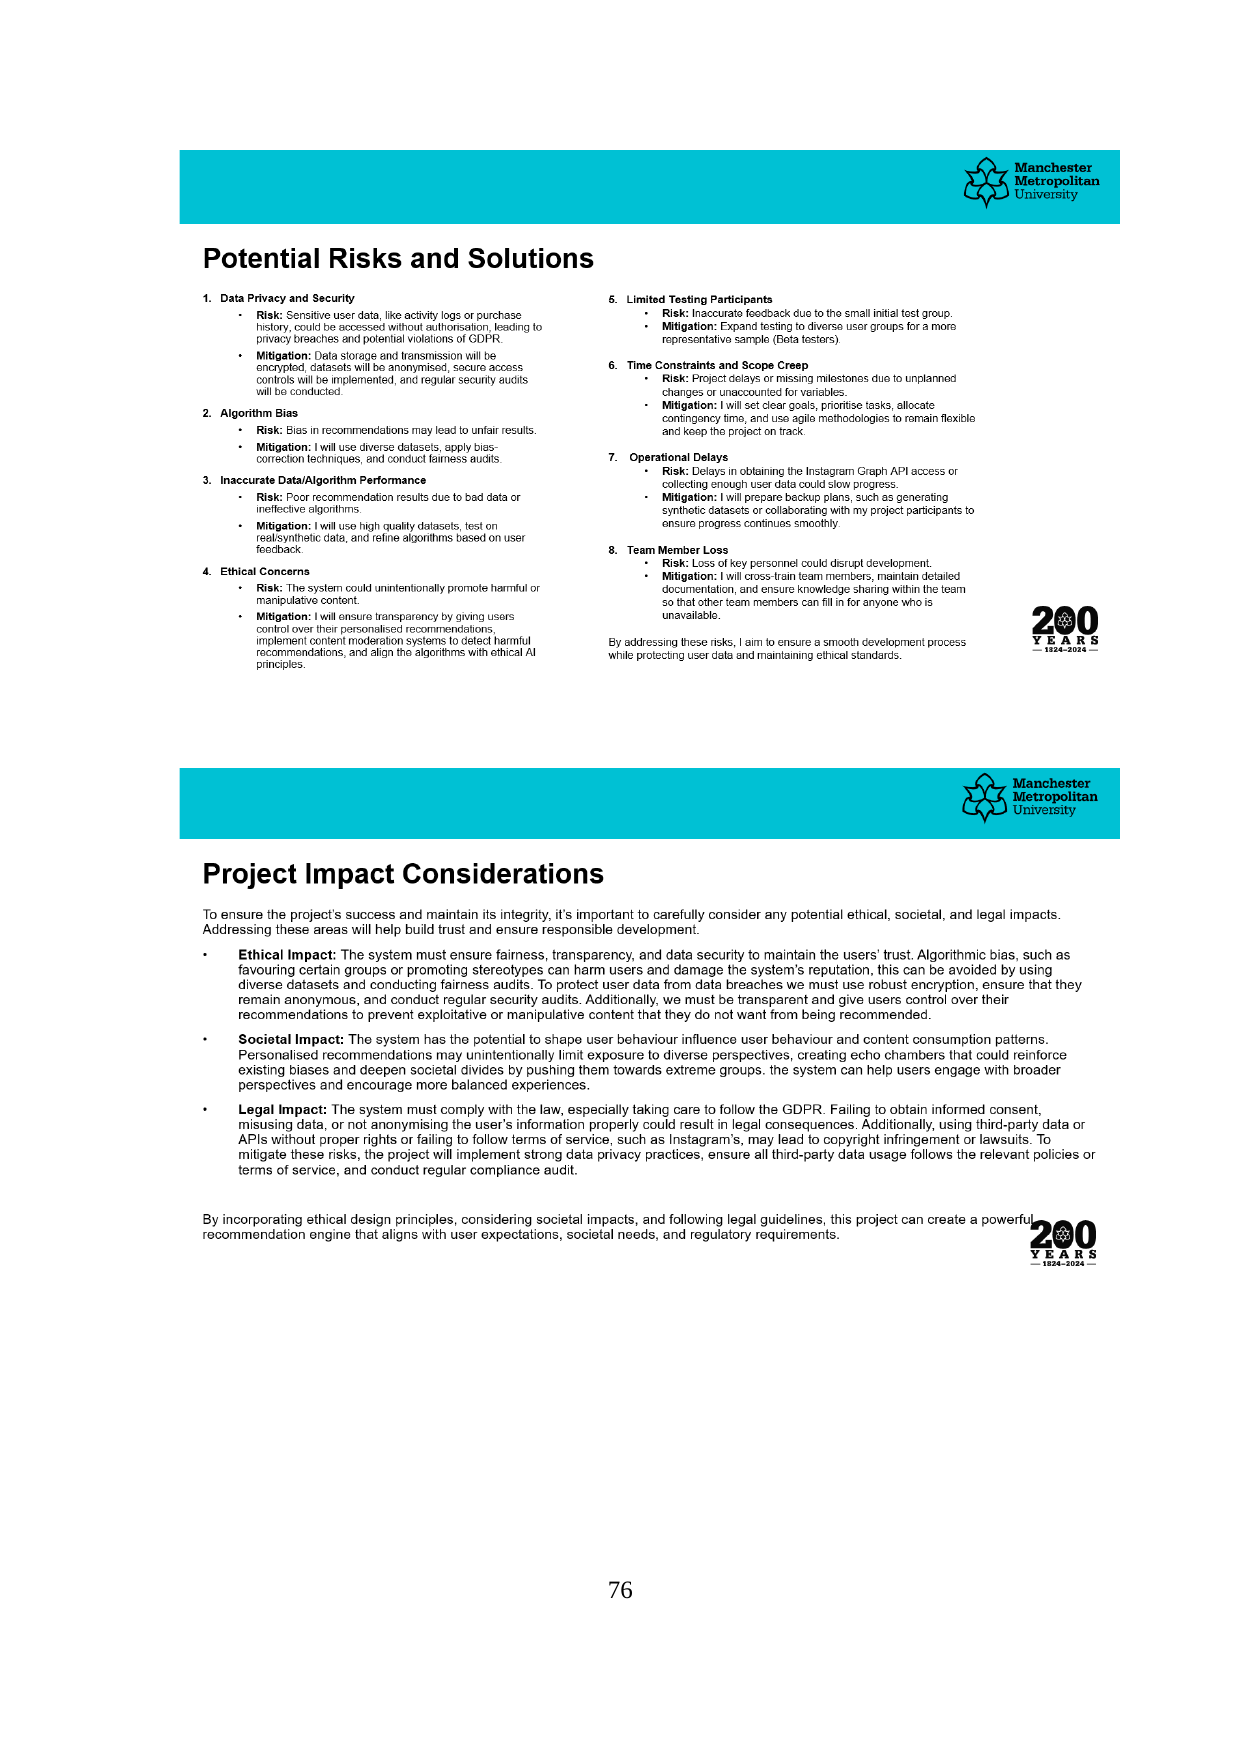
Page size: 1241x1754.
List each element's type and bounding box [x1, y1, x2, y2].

picture [179, 150, 1120, 678]
picture [179, 768, 1120, 1286]
